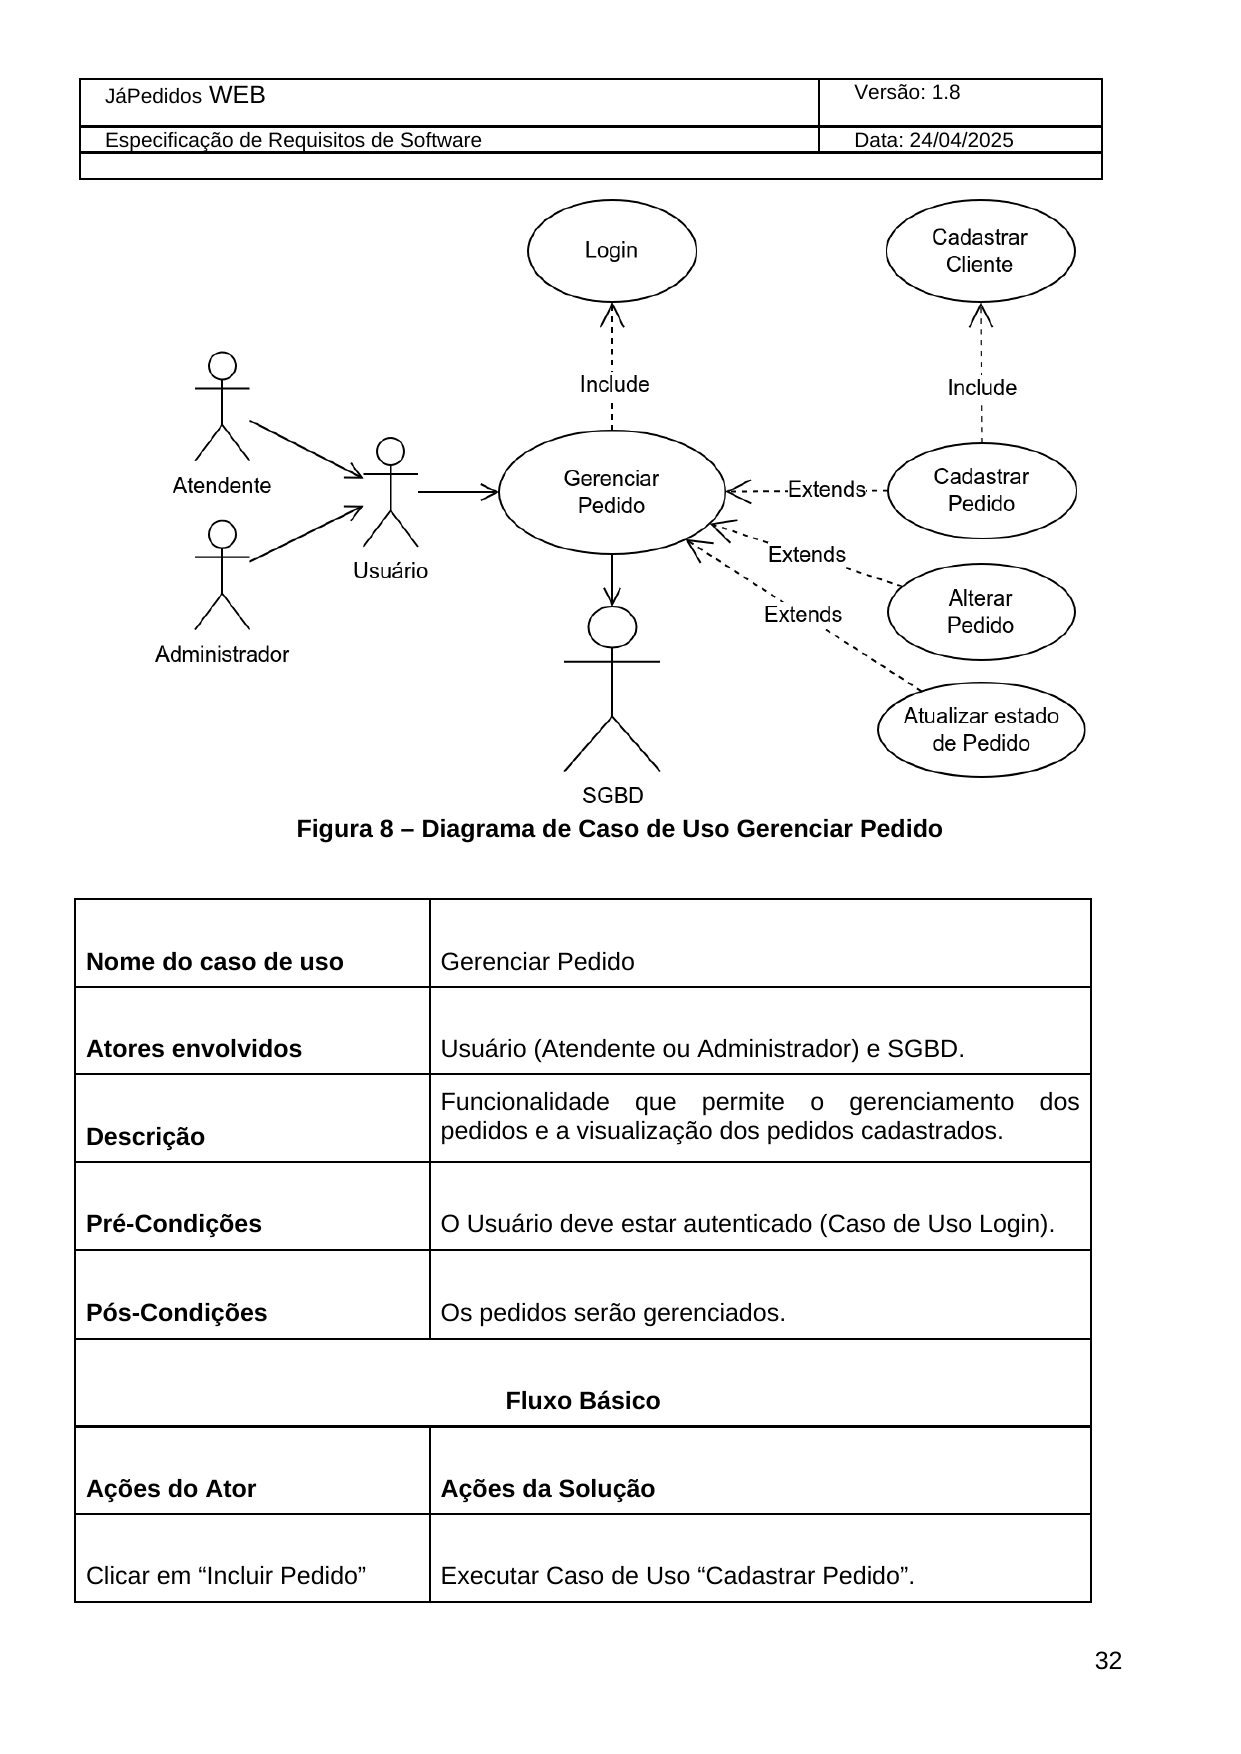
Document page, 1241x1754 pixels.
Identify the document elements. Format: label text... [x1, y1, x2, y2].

table_header Nome do caso de uso [76, 900, 429, 986]
table_cell Fluxo Básico [76, 1340, 1090, 1425]
table_cell Os pedidos serão gerenciados. [431, 1251, 1090, 1338]
table_cell Atores envolvidos [76, 988, 429, 1073]
table_header Gerenciar Pedido [431, 900, 1090, 986]
table_cell Descrição [76, 1075, 429, 1161]
table_cell Pós-Condições [76, 1251, 429, 1338]
table_cell Clicar em “Incluir Pedido” [76, 1515, 429, 1601]
table_cell O Usuário deve estar autenticado (Caso de Uso Login). [431, 1163, 1090, 1249]
picture [154, 199, 1086, 810]
table_cell Pré-Condições [76, 1163, 429, 1249]
table_cell Usuário (Atendente ou Administrador) e SGBD. [431, 988, 1090, 1073]
table_cell Ações do Ator [76, 1428, 429, 1513]
text Figura 8 – Diagrama de Caso de Uso Gerenciar Pedido [118, 814, 1122, 842]
table_cell Executar Caso de Uso “Cadastrar Pedido”. [431, 1515, 1090, 1601]
table_cell Ações da Solução [431, 1428, 1090, 1513]
table_cell Funcionalidade que permite o gerenciamento dos pedidos e a visualização dos pedidos cadastrados. [431, 1075, 1090, 1161]
